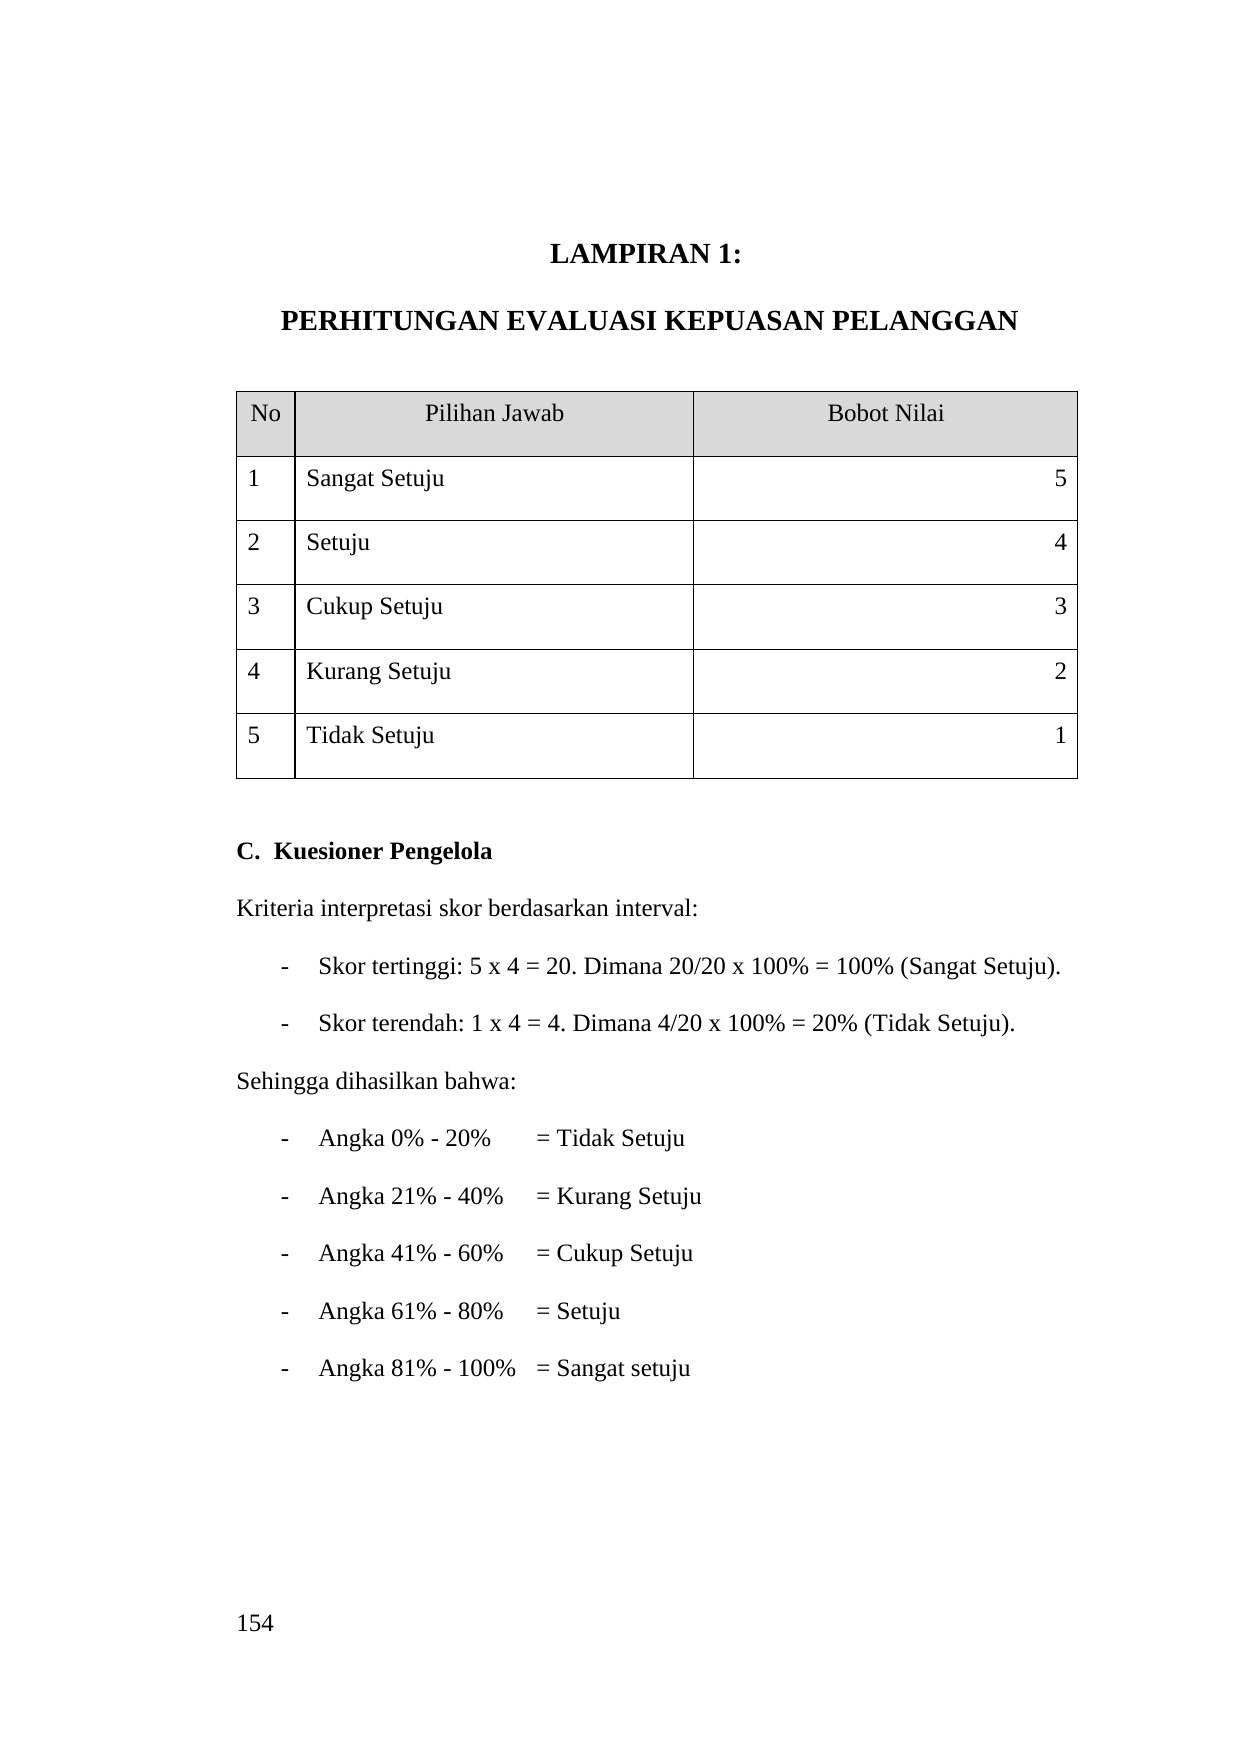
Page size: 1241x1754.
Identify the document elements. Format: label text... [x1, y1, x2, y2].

table_cell 5 [237, 714, 294, 777]
table_cell Tidak Setuju [296, 714, 693, 777]
table_cell 4 [237, 650, 294, 713]
table_cell 2 [237, 521, 294, 584]
list Angka 0% - 20% = Tidak Setuju [281, 1123, 1063, 1152]
table_header Pilihan Jawab [296, 392, 693, 456]
table_cell 1 [694, 714, 1077, 777]
table_cell Cukup Setuju [296, 585, 693, 649]
table_cell 4 [694, 521, 1077, 584]
table_cell 2 [694, 650, 1077, 713]
table_cell 1 [237, 457, 294, 520]
table_header No [237, 392, 294, 456]
list Angka 61% - 80% = Setuju [281, 1296, 1063, 1325]
list Skor tertinggi: 5 x 4 = 20. Dimana 20/20 x 100% = 100% (Sangat Setuju). [281, 951, 1063, 980]
text LAMPIRAN 1: PERHITUNGAN EVALUASI KEPUASAN PELANGGAN [236, 236, 1063, 337]
list Kriteria interpretasi skor berdasarkan interval: [236, 893, 1063, 922]
table_cell Sangat Setuju [296, 457, 693, 520]
table_cell Setuju [296, 521, 693, 584]
list Angka 41% - 60% = Cukup Setuju [281, 1238, 1063, 1267]
list Skor terendah: 1 x 4 = 4. Dimana 4/20 x 100% = 20% (Tidak Setuju). [281, 1008, 1063, 1037]
table_cell 3 [694, 585, 1077, 649]
list Angka 81% - 100% = Sangat setuju [281, 1353, 1063, 1382]
list Angka 21% - 40% = Kurang Setuju [281, 1181, 1063, 1210]
text Sehingga dihasilkan bahwa: [236, 1066, 1063, 1095]
list Kuesioner Pengelola [236, 836, 1063, 865]
table_cell 3 [237, 585, 294, 649]
table_cell 5 [694, 457, 1077, 520]
table_header Bobot Nilai [694, 392, 1077, 456]
table_cell Kurang Setuju [296, 650, 693, 713]
